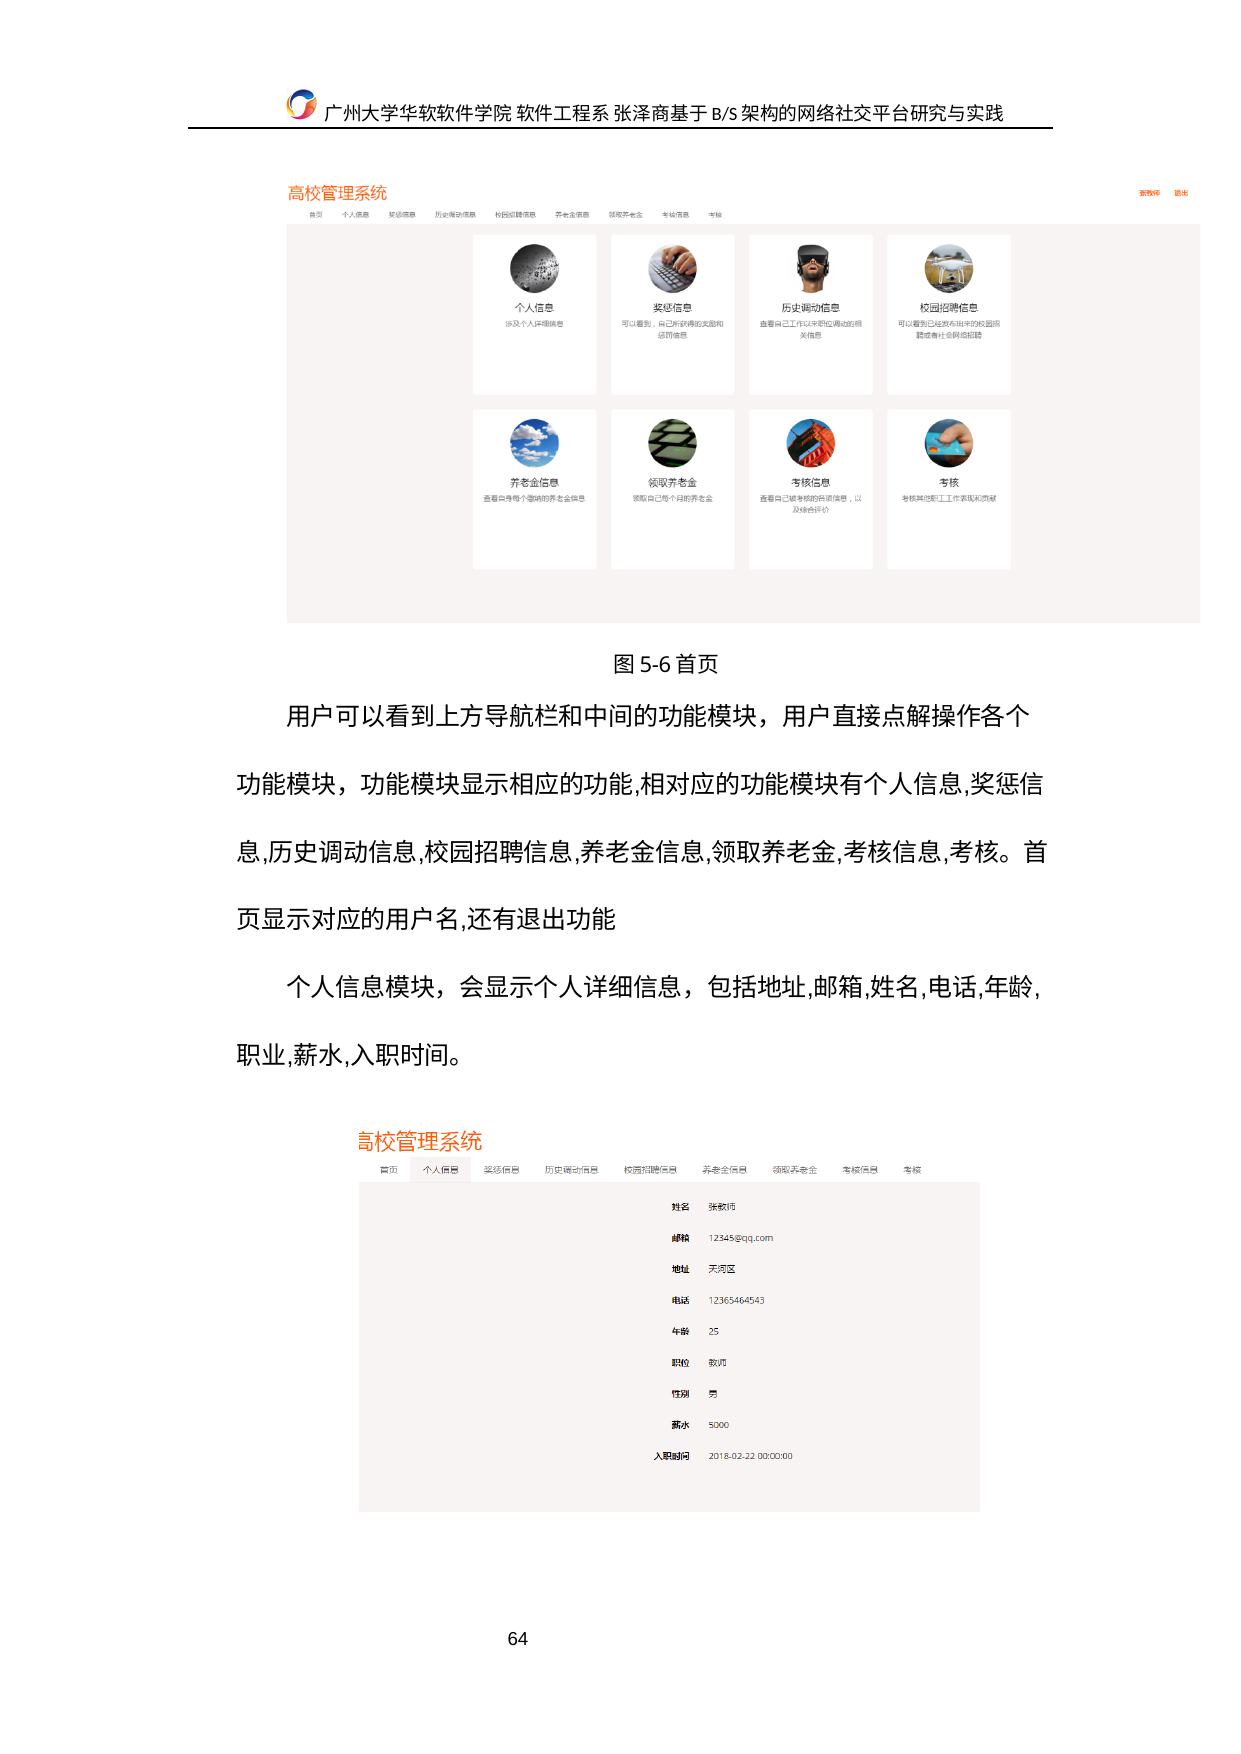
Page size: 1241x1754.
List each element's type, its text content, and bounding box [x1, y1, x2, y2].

picture [359, 1129, 981, 1512]
picture [286, 88, 320, 120]
text 用户可以看到上方导航栏和中间的功能模块，用户直接点解操作各个功能模块，功能模块显示相应的功能,相对应的功能模块有个人信息,奖惩信息,历史调动信息,校园招聘信息,养老金信息,领取养老金,考核信息,考核。首页显示对应的用户名,还有退出功能 [237, 680, 1053, 952]
text 个人信息模块，会显示个人详细信息，包括地址,邮箱,姓名,电话,年龄,职业,薪水,入职时间。 [237, 952, 1053, 1088]
picture [286, 180, 1201, 623]
text 图5-6首页 [237, 646, 1053, 680]
